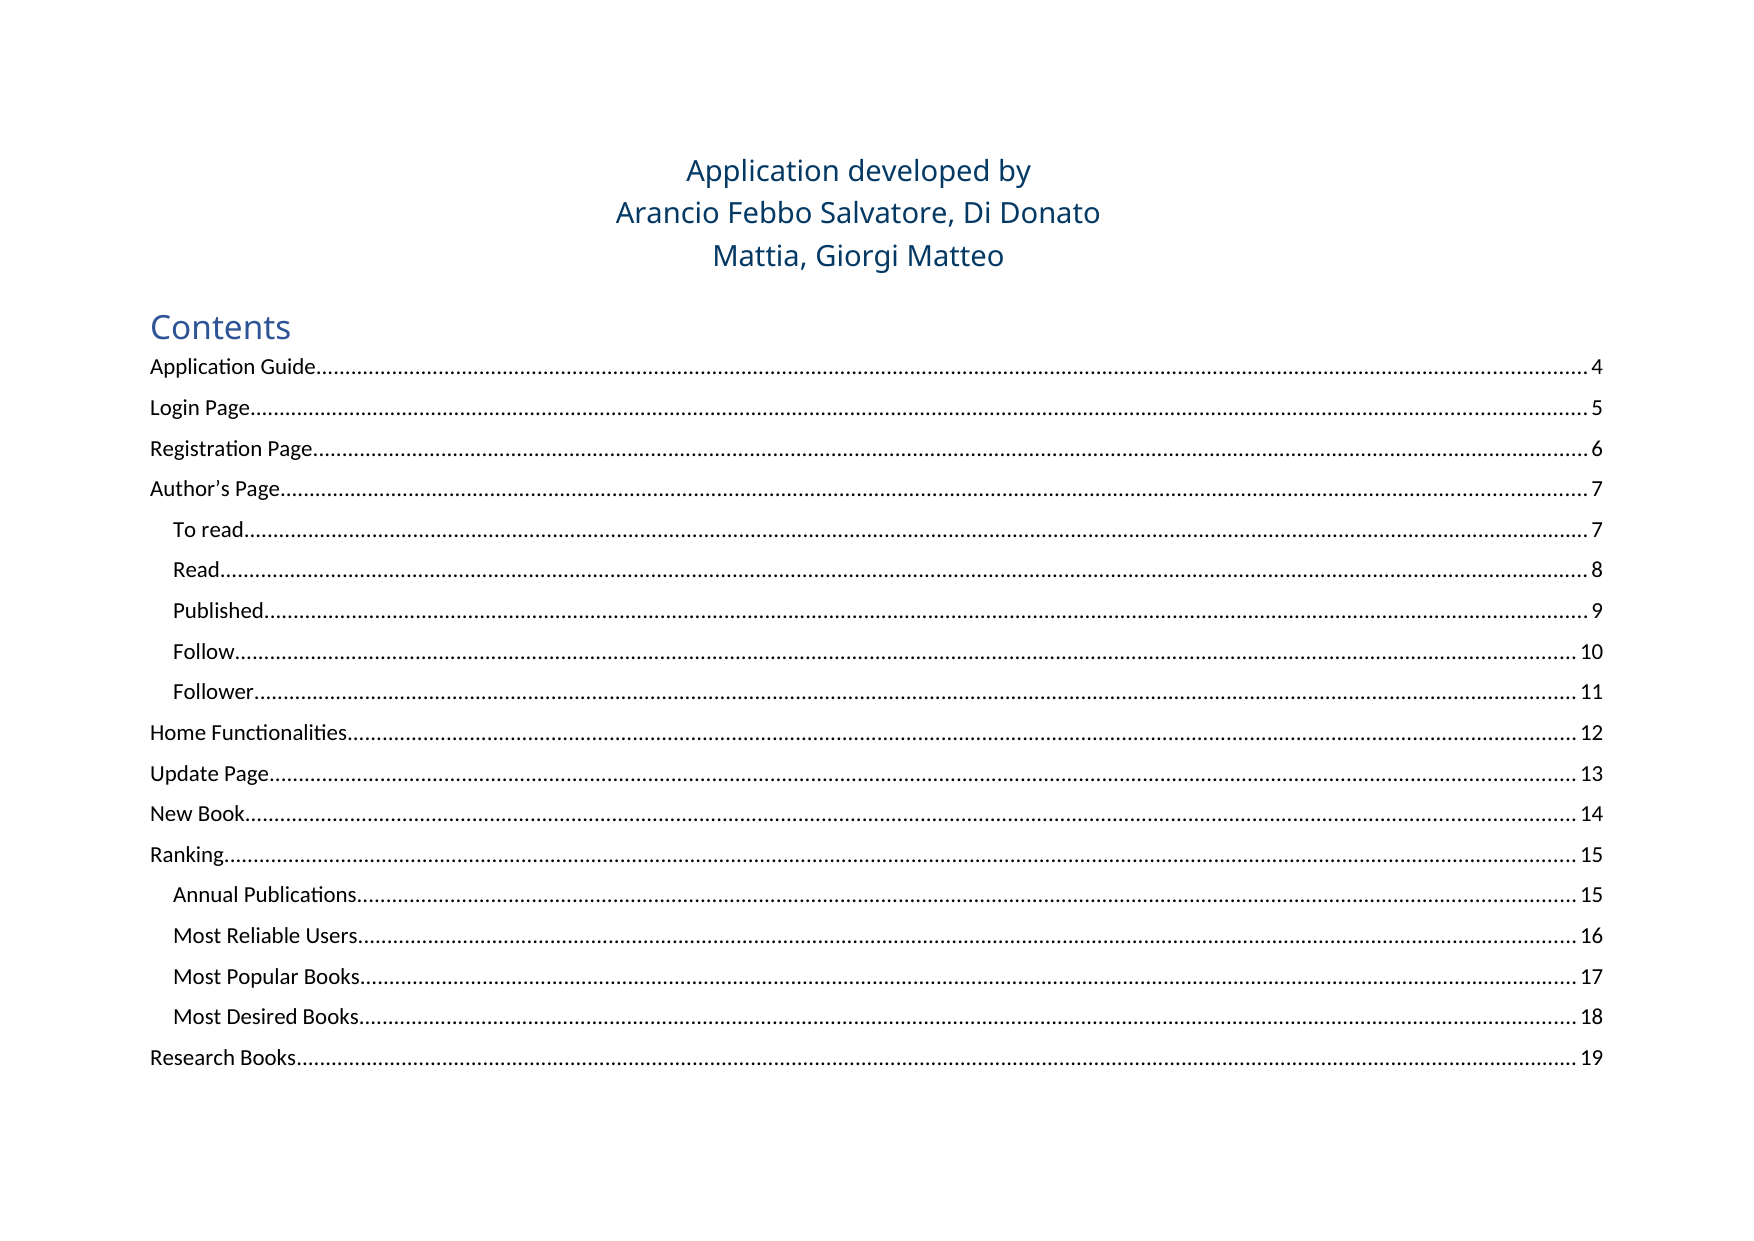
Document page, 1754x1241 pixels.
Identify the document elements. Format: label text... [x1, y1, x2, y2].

text Application developed by Arancio Febbo Salvatore, Di Donato Mattia, Giorgi Matteo [567, 150, 1150, 275]
